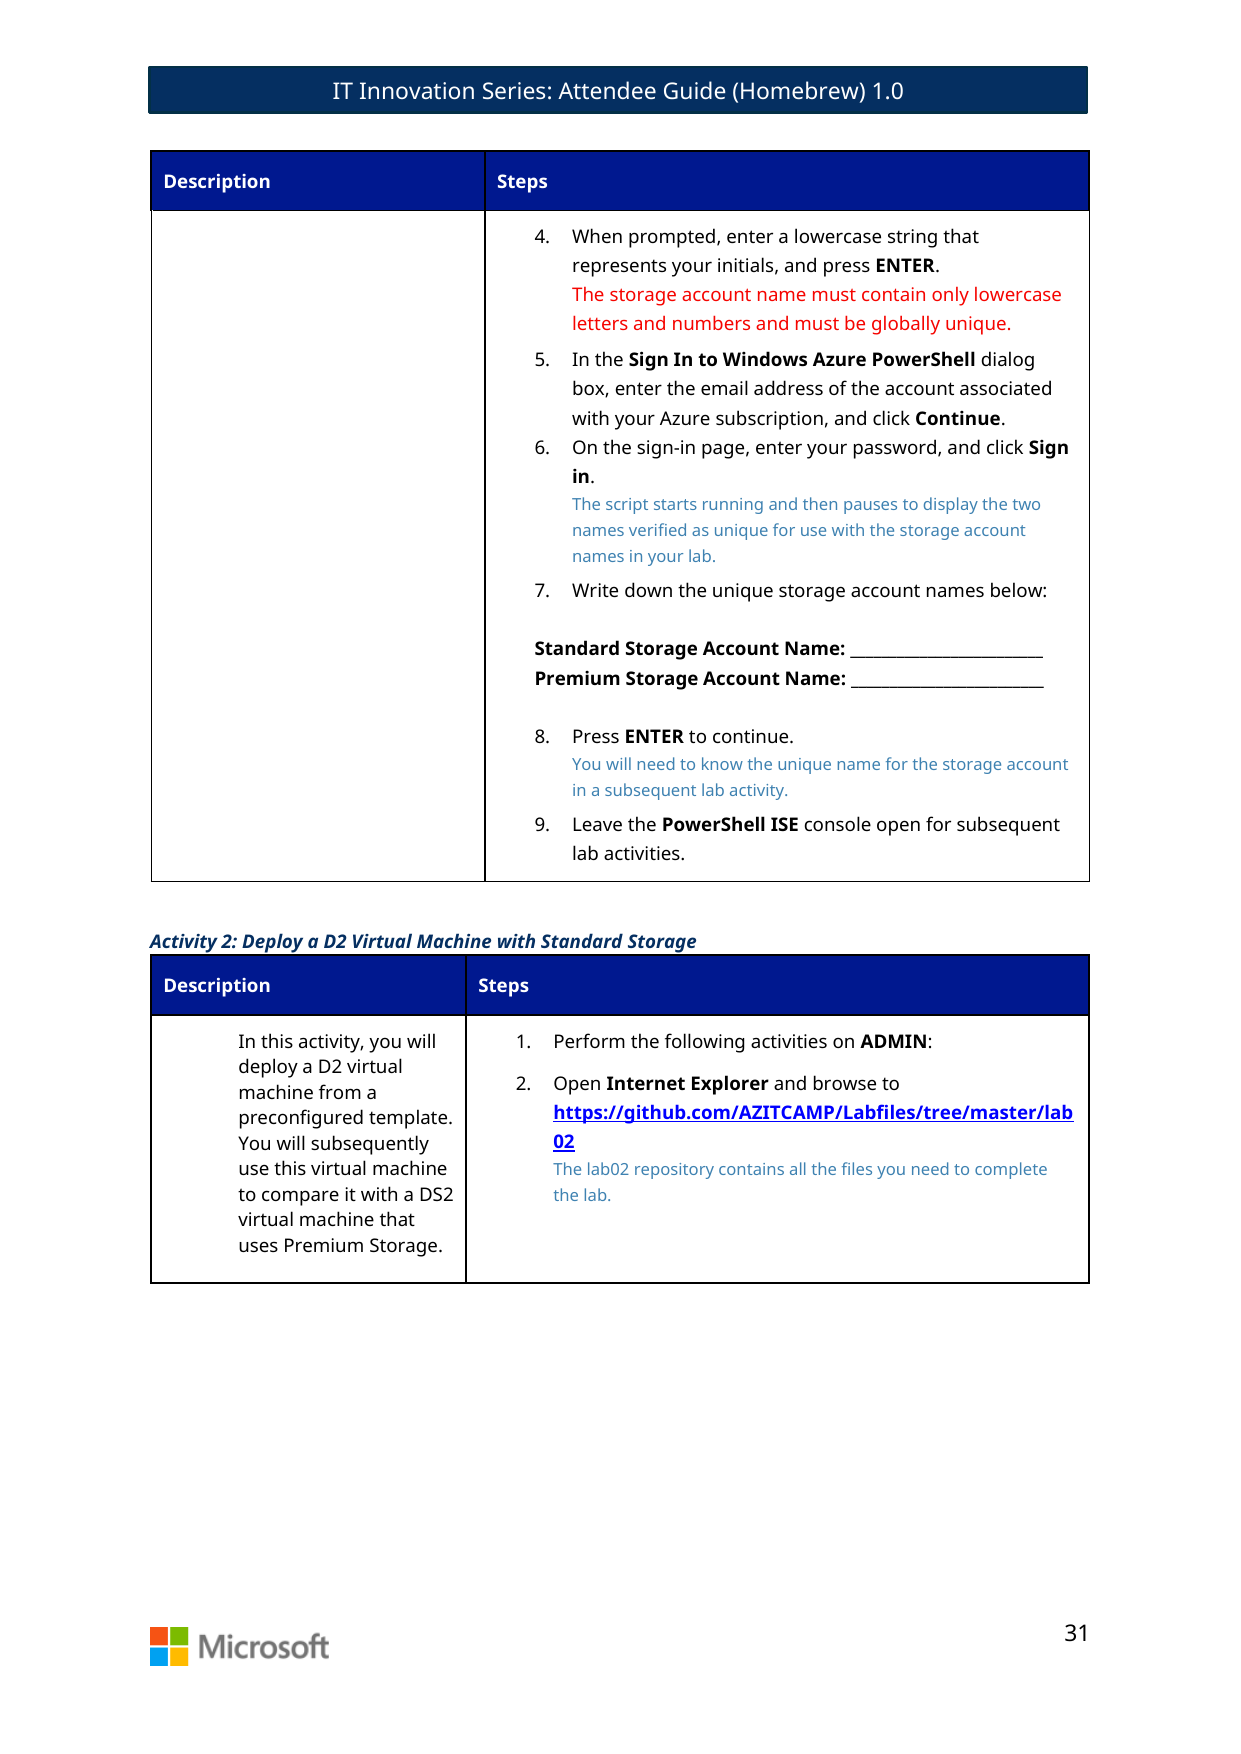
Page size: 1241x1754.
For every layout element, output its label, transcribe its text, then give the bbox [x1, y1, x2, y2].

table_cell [467, 1016, 1088, 1282]
table_header Description [152, 152, 484, 210]
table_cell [152, 1016, 465, 1282]
table_header Steps [467, 956, 1088, 1014]
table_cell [152, 211, 484, 881]
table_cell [486, 211, 1089, 881]
table_header Steps [486, 152, 1088, 210]
table_header Description [152, 956, 465, 1014]
text Activity 2: Deploy a D2 Virtual Machine with Standard Storage [150, 929, 1090, 954]
picture [150, 1627, 330, 1666]
